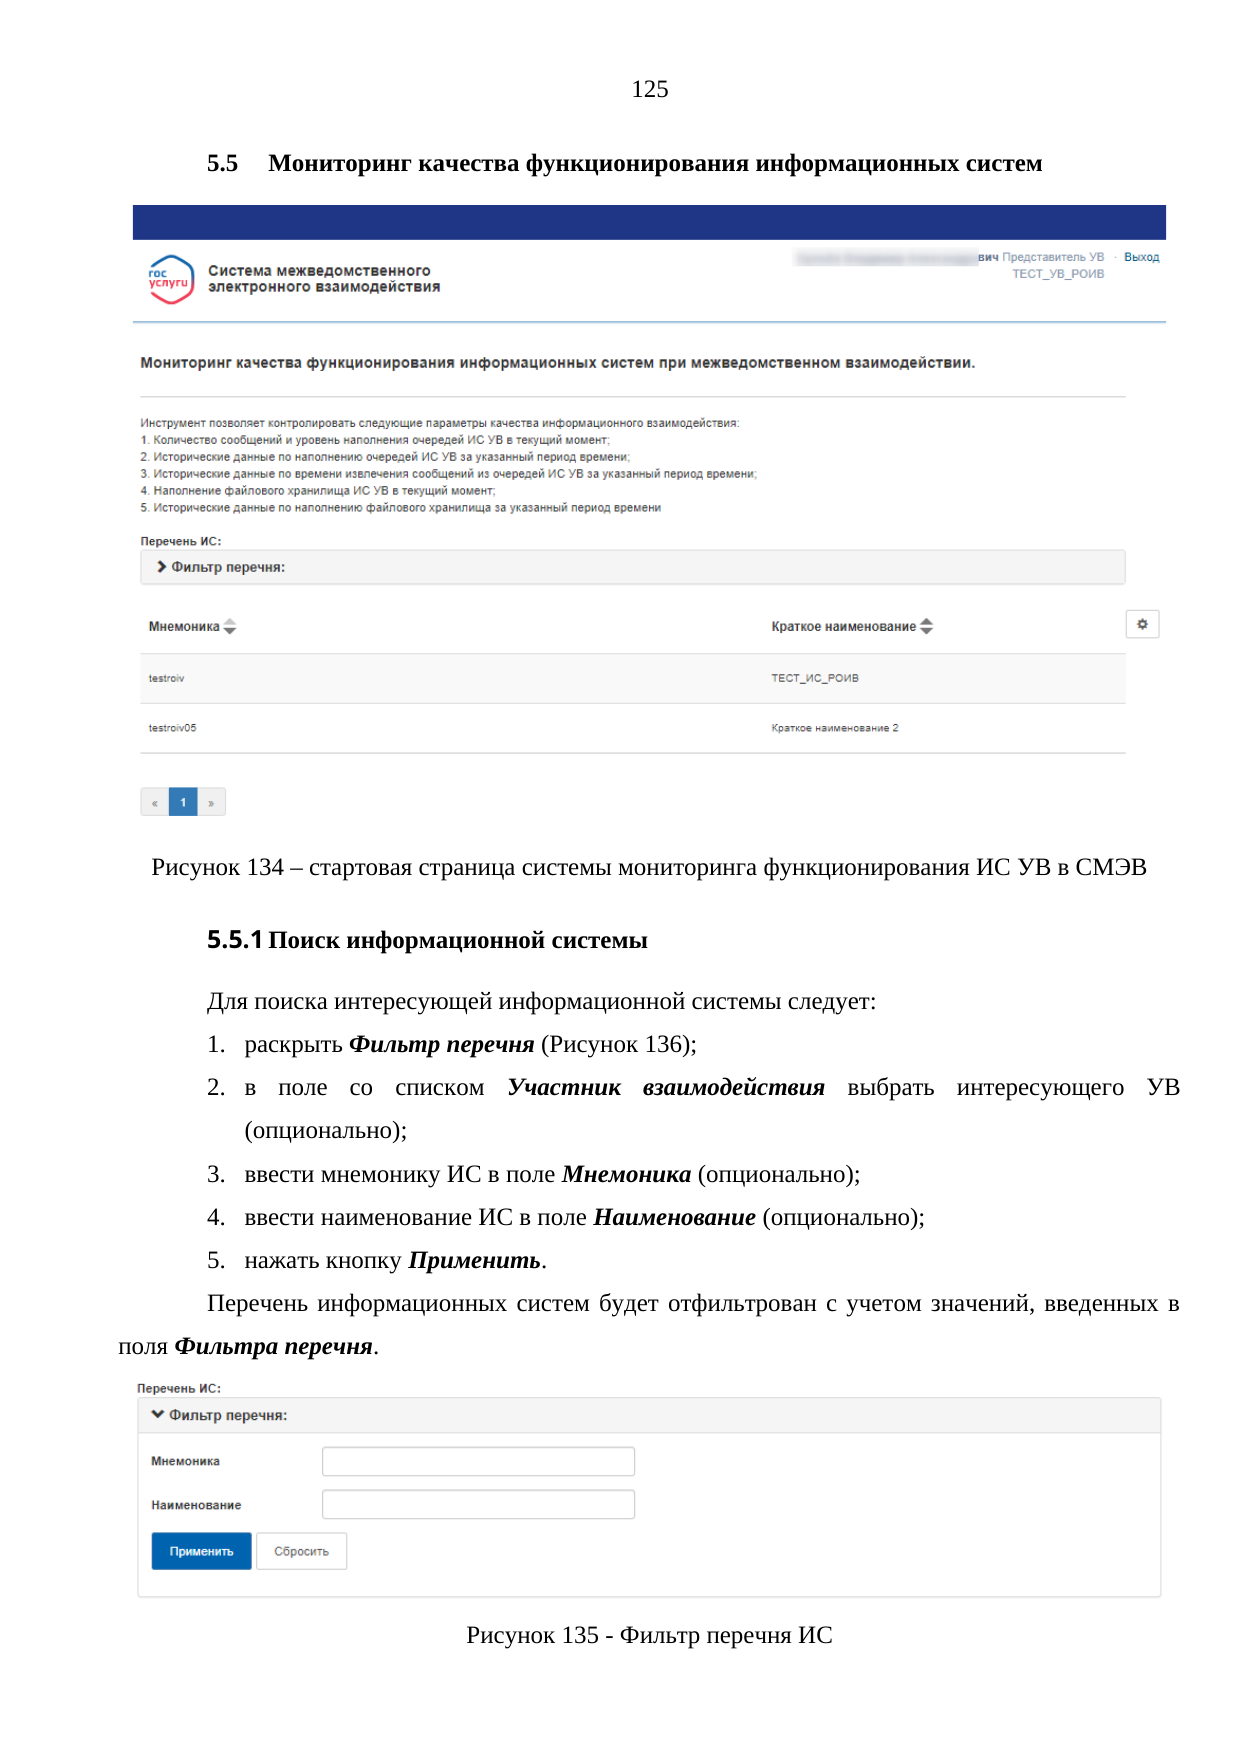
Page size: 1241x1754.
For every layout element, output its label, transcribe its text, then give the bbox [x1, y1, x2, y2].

list раскрыть Фильтр перечня (Рисунок 136); [207, 1029, 1181, 1058]
text Для поиска интересующей информационной системы следует: [118, 986, 1181, 1015]
picture [132, 205, 1167, 835]
subtitle Мониторинг качества функционирования информационных систем [207, 148, 1181, 176]
list ввести мнемонику ИС в поле Мнемоника (опционально); [207, 1159, 1181, 1187]
text Рисунок 135 - Фильтр перечня ИС [118, 1620, 1181, 1649]
picture [132, 1374, 1167, 1604]
text Рисунок 134 – стартовая страница системы мониторинга функционирования ИС УВ в СМЭВ [118, 852, 1181, 880]
subtitle Поиск информационной системы [207, 922, 1181, 956]
list нажать кнопку Применить. [207, 1245, 1181, 1274]
list в поле со списком Участник взаимодействия выбрать интересующего УВ (опционально); [207, 1072, 1181, 1144]
text Перечень информационных систем будет отфильтрован с учетом значений, введенных в поля Фильтра перечня. [118, 1288, 1181, 1360]
list ввести наименование ИС в поле Наименование (опционально); [207, 1202, 1181, 1231]
